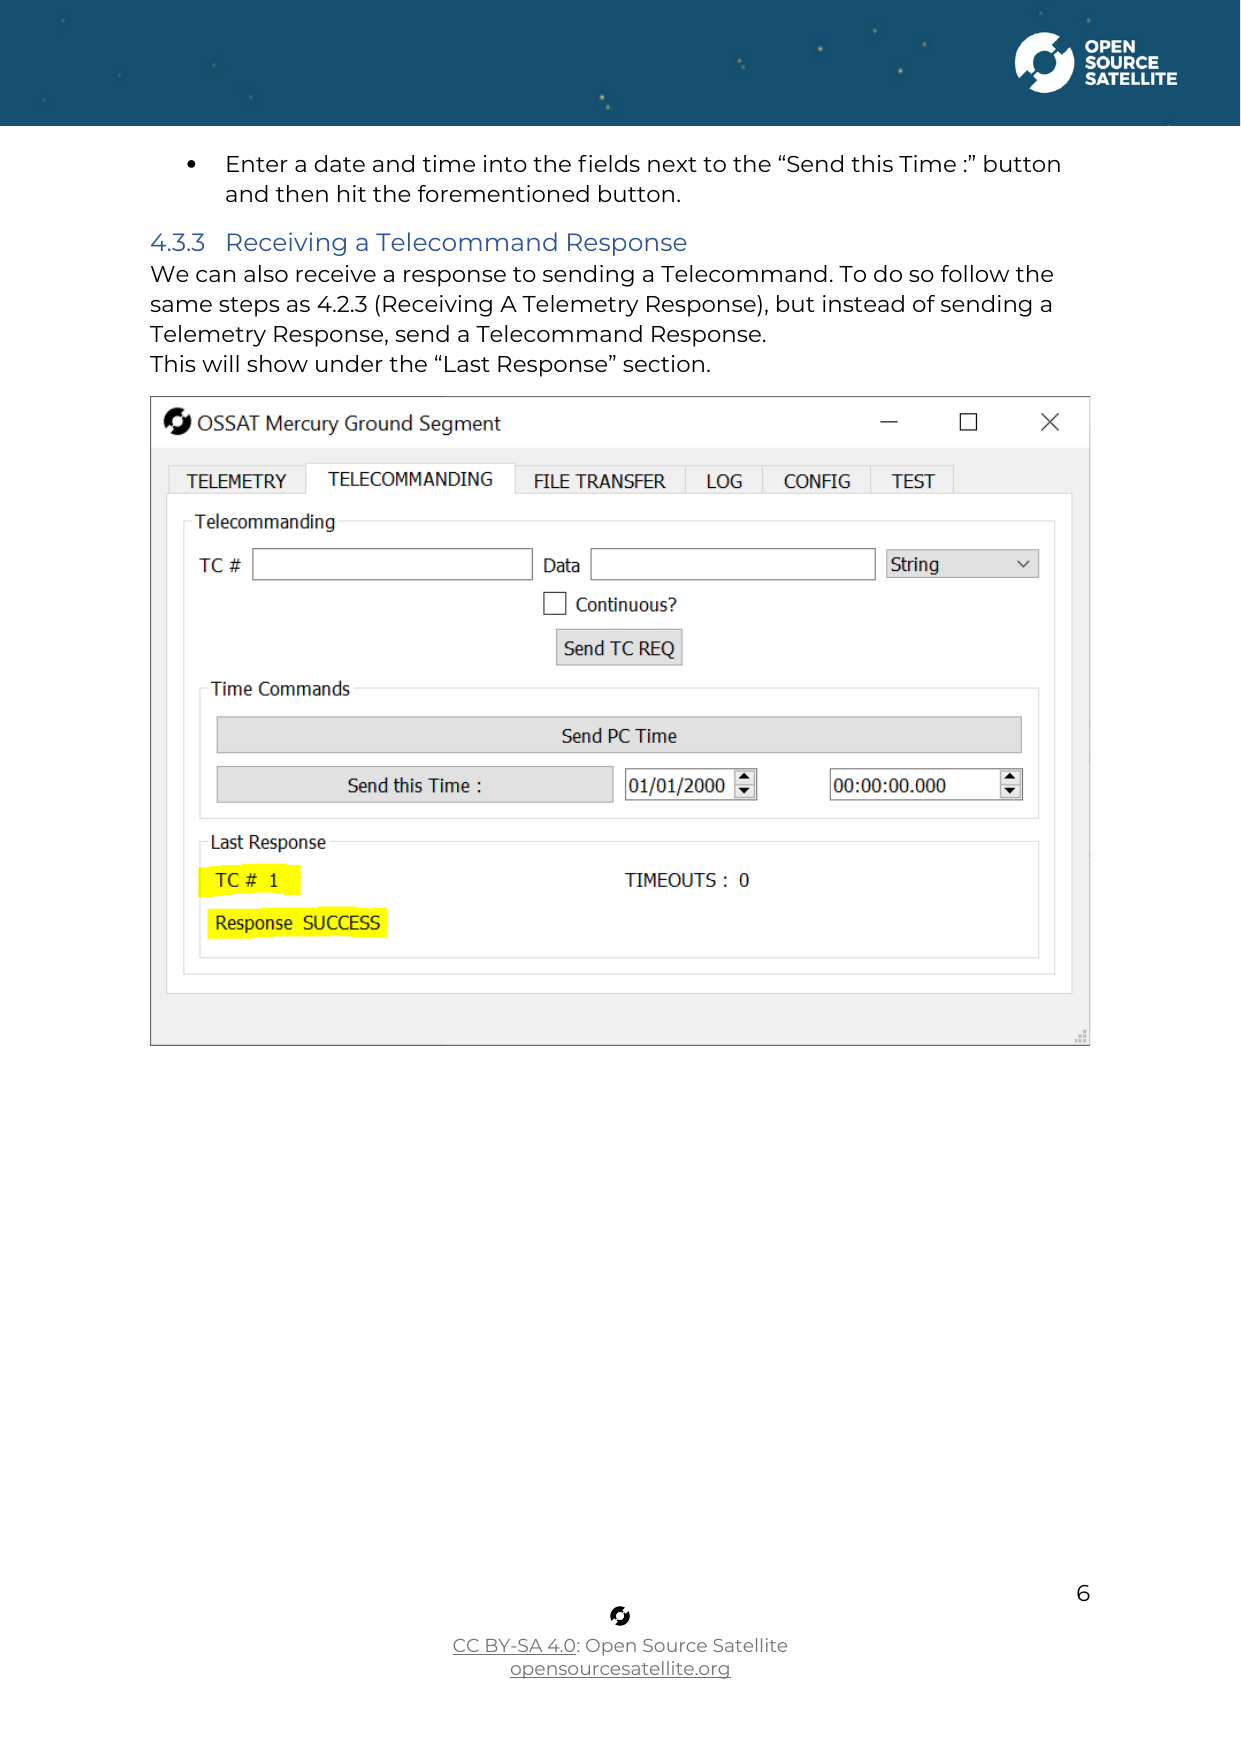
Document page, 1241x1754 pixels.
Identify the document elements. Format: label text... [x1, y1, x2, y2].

text We can also receive a response to sending a Telecommand. To do so follow the same steps as 4.2.3 (Receiving A Telemetry Response), but instead of sending a Telemetry Response, send a Telecommand Response. This will show under the “Last Response” section. [150, 260, 1090, 378]
picture [0, 0, 1241, 126]
picture [150, 396, 1091, 1046]
list Enter a date and time into the fields next to the “Send this Time :” button and then hit the forementioned button. [187, 150, 1090, 208]
text Receiving a Telecommand Response [150, 227, 1090, 257]
picture [610, 1606, 630, 1626]
